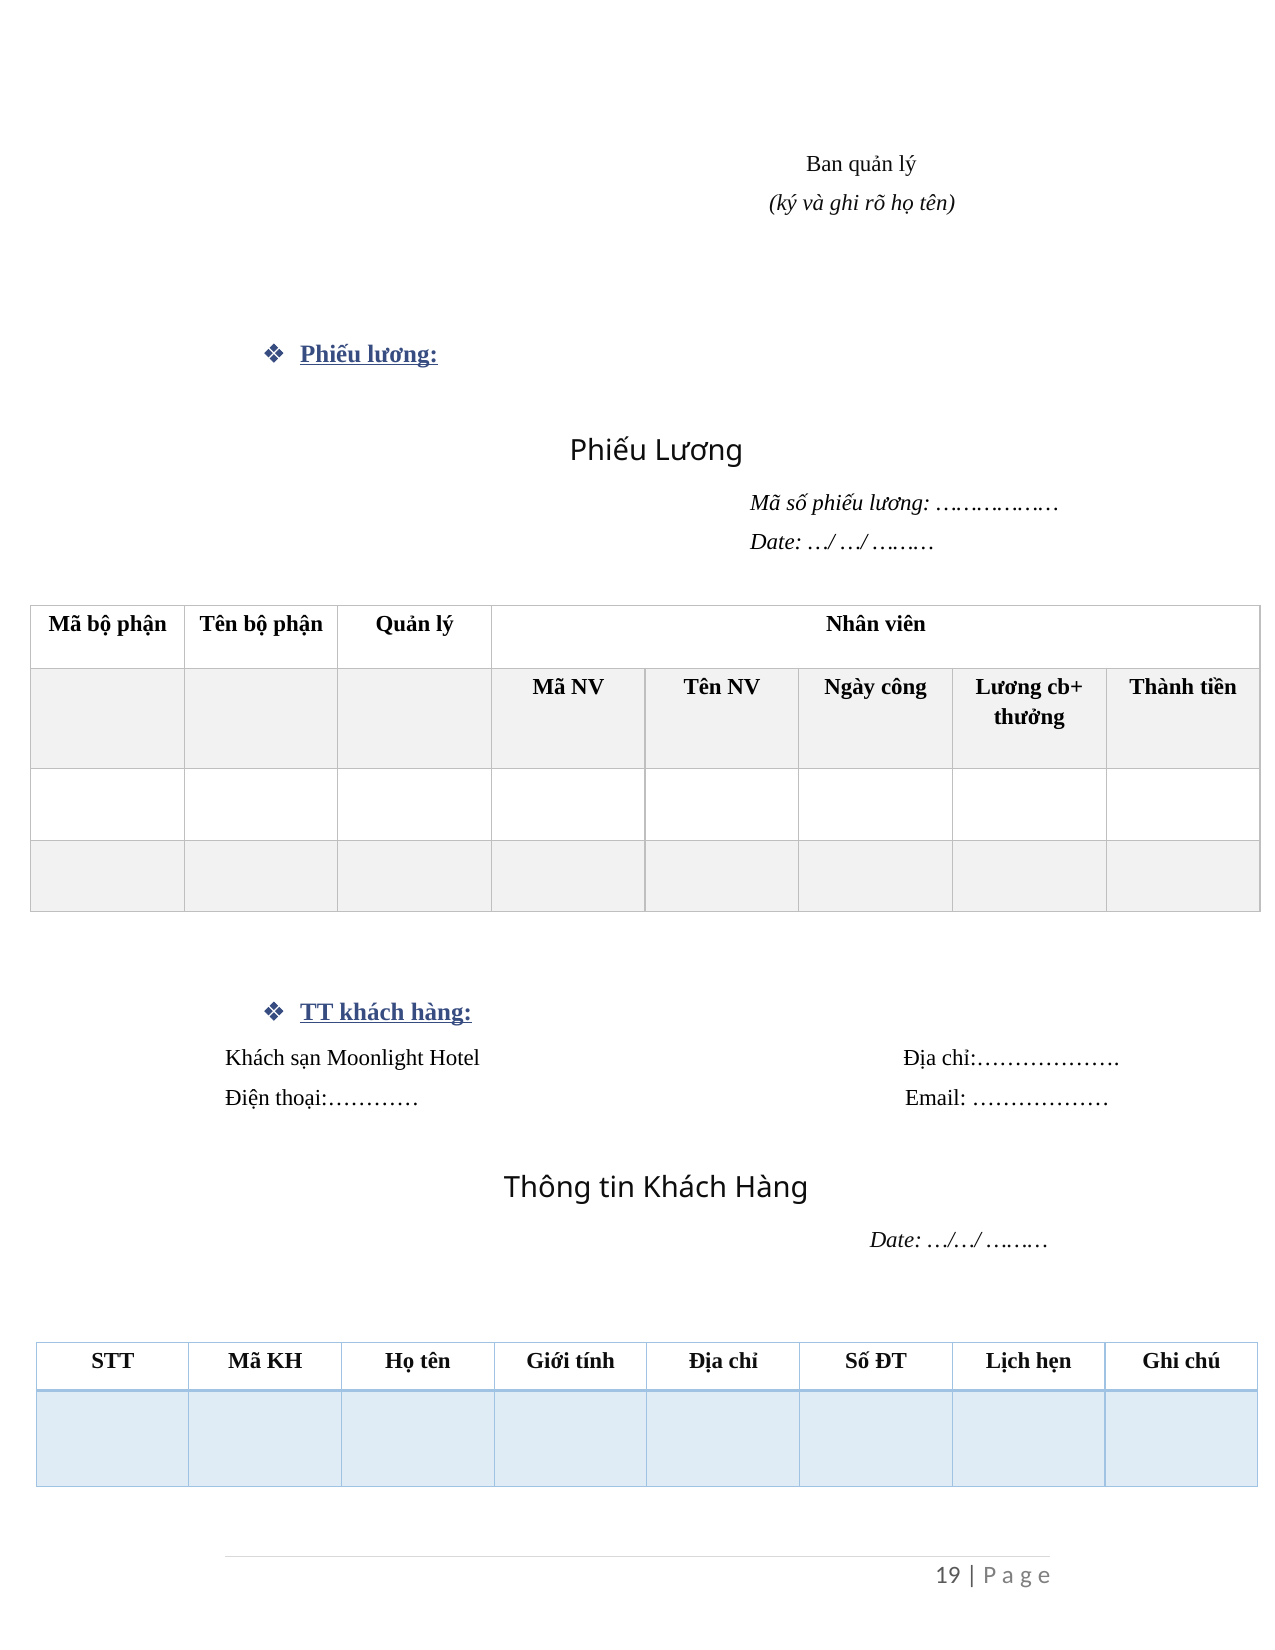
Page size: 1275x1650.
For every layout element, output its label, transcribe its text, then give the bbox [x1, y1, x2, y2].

list Date: …/ …/ ……… [750, 528, 1125, 554]
table_cell [800, 1392, 952, 1486]
list Date: …/…/ ……… [262, 1226, 1050, 1252]
table_cell [31, 769, 184, 839]
table_header STT [37, 1343, 188, 1389]
table_header Địa chỉ [647, 1343, 799, 1389]
subtitle Phiếu lương: [262, 339, 1050, 367]
table_header Ghi chú [1106, 1343, 1257, 1389]
table_cell [338, 841, 491, 911]
table_cell [37, 1392, 188, 1486]
list Khách sạn Moonlight Hotel Địa chỉ:………………. Điện thoại:………… Email: ……………… [225, 1044, 1125, 1110]
table_cell [31, 841, 184, 911]
table_cell [338, 769, 491, 839]
table_cell [31, 669, 184, 768]
table_cell Lương cb+ thưởng [953, 669, 1106, 768]
table_cell [799, 841, 952, 911]
table_cell [646, 769, 798, 839]
table_cell Ngày công [799, 669, 952, 768]
table_cell [492, 769, 644, 839]
table_cell [647, 1392, 799, 1486]
table_cell [189, 1392, 341, 1486]
table_header Nhân viên [492, 606, 1259, 667]
table_cell [492, 841, 644, 911]
table_header Quản lý [338, 606, 491, 667]
table_cell [953, 841, 1106, 911]
table_cell [646, 841, 798, 911]
table_cell [495, 1392, 646, 1486]
table_cell [185, 669, 337, 768]
list Thông tin Khách Hàng [262, 1166, 1050, 1206]
table_cell [1107, 841, 1259, 911]
table_cell Thành tiền [1107, 669, 1259, 768]
table_cell Tên NV [646, 669, 798, 768]
table_header Giới tính [495, 1343, 646, 1389]
table_cell [1106, 1392, 1257, 1486]
list Phiếu Lương [262, 429, 1050, 469]
table_cell [799, 769, 952, 839]
table_cell [338, 669, 491, 768]
table_header Tên bộ phận [185, 606, 337, 667]
table_cell Mã NV [492, 669, 644, 768]
list Mã số phiếu lương: ……………… [750, 489, 1125, 515]
table_cell [1107, 769, 1259, 839]
table_cell [185, 769, 337, 839]
table_cell [953, 769, 1106, 839]
table_cell [953, 1392, 1104, 1486]
table_cell [185, 841, 337, 911]
subtitle TT khách hàng: [262, 997, 1050, 1026]
list (ký và ghi rõ họ tên) [300, 189, 1125, 216]
list Ban quản lý [525, 150, 1125, 176]
table_header Số ĐT [800, 1343, 952, 1389]
table_header Mã bộ phận [31, 606, 184, 667]
table_header Họ tên [342, 1343, 494, 1389]
table_header Lịch hẹn [953, 1343, 1104, 1389]
table_cell [342, 1392, 494, 1486]
table_header Mã KH [189, 1343, 341, 1389]
